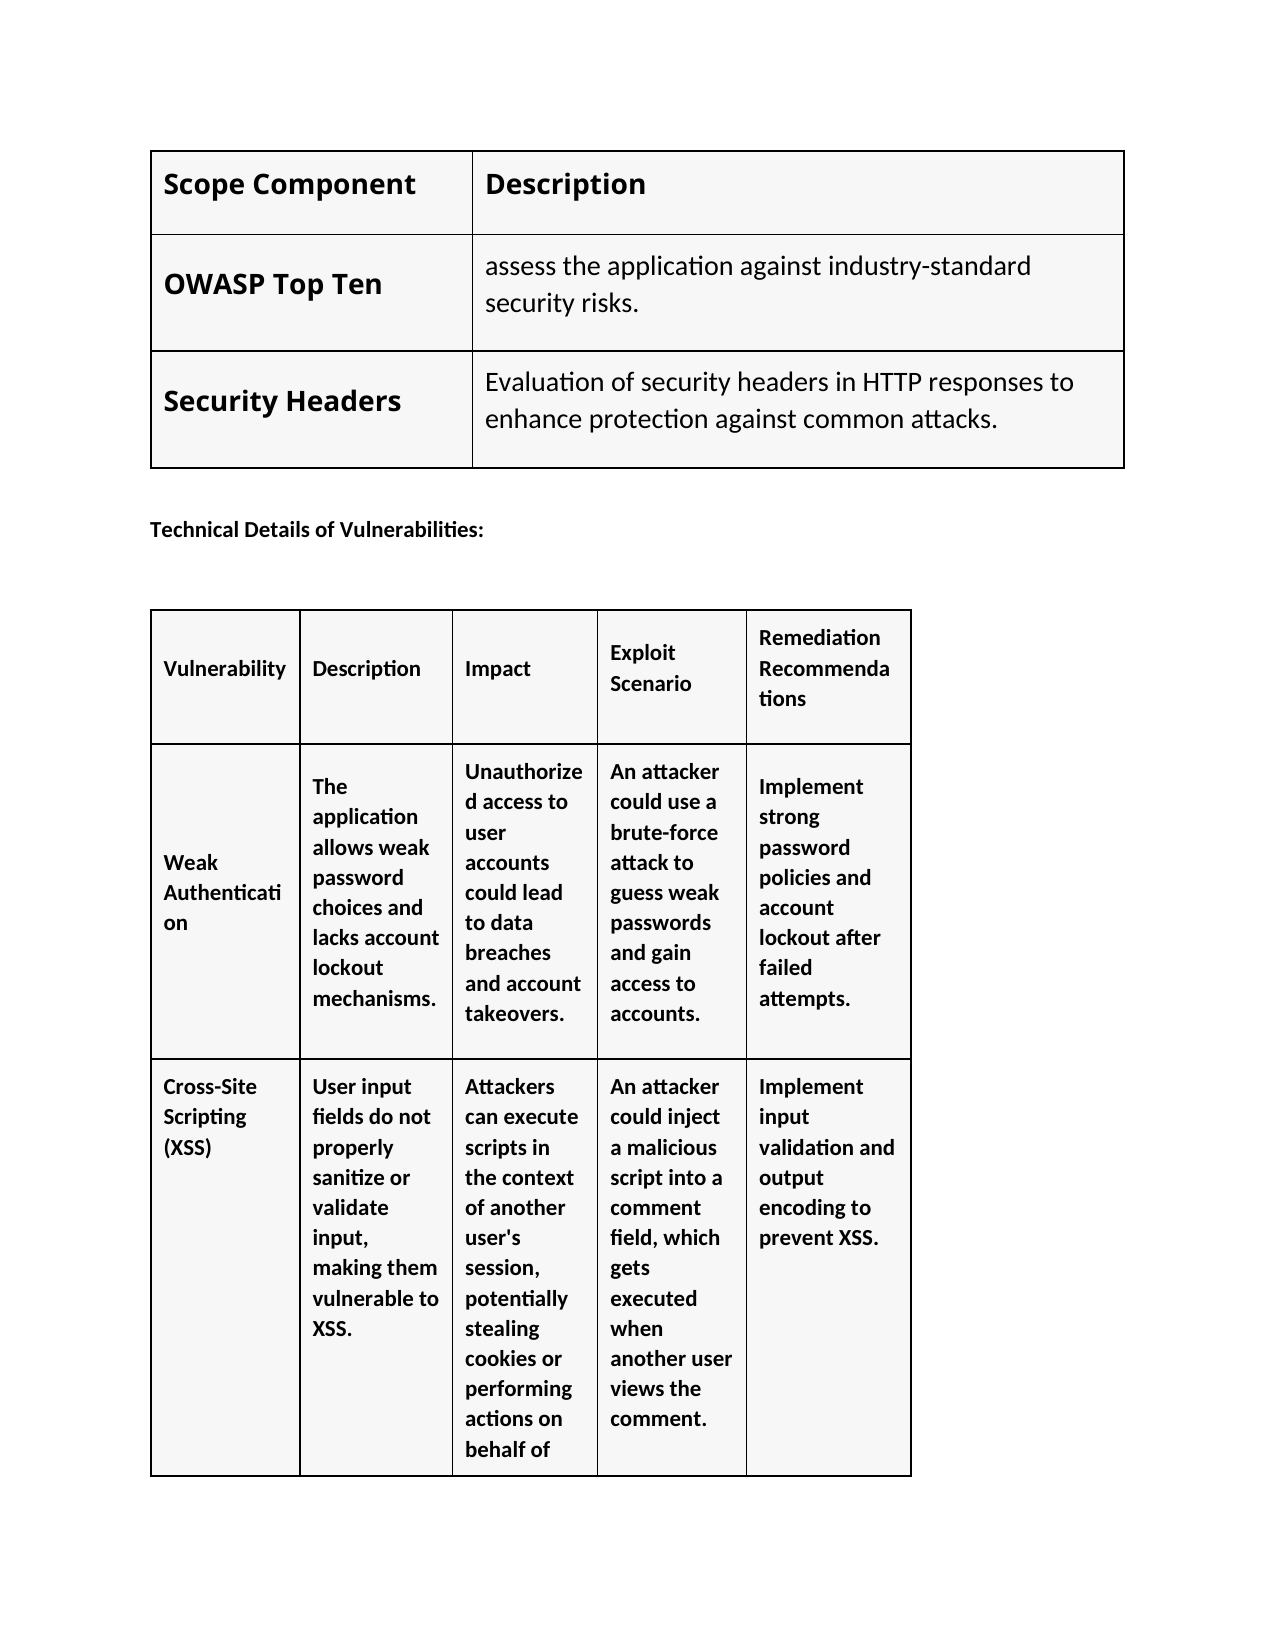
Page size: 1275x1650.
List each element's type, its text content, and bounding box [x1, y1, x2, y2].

table_cell Security Headers [152, 352, 472, 467]
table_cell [473, 235, 1123, 350]
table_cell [453, 1060, 597, 1475]
table_header Description [301, 611, 452, 743]
table_cell Cross-Site Scripting (XSS) [152, 1060, 299, 1475]
table_cell Weak Authentication [152, 745, 299, 1058]
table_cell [598, 1060, 746, 1475]
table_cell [301, 1060, 452, 1475]
table_header Description [473, 152, 1123, 234]
table_cell The application allows weak password choices and lacks account lockout mechanisms. [301, 745, 452, 1058]
table_header Vulnerability [152, 611, 299, 743]
table_cell An attacker could use a brute-force attack to guess weak passwords and gain access to accounts. [598, 745, 746, 1058]
table_cell Compliance with OWASP Top Ten [152, 235, 472, 350]
table_cell Unauthorized access to user accounts could lead to data breaches and account takeovers. [453, 745, 597, 1058]
table_header Scope Component [152, 152, 472, 234]
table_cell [747, 1060, 910, 1475]
text Technical Details of Vulnerabilities: [150, 516, 1125, 544]
table_header Impact [453, 611, 597, 743]
table_header Exploit Scenario [598, 611, 746, 743]
table_header Remediation Recommendations [747, 611, 910, 743]
table_cell Evaluation of security headers in HTTP responses to enhance protection against common attacks. [473, 352, 1123, 467]
table_cell Implement strong password policies and account lockout after failed attempts. [747, 745, 910, 1058]
